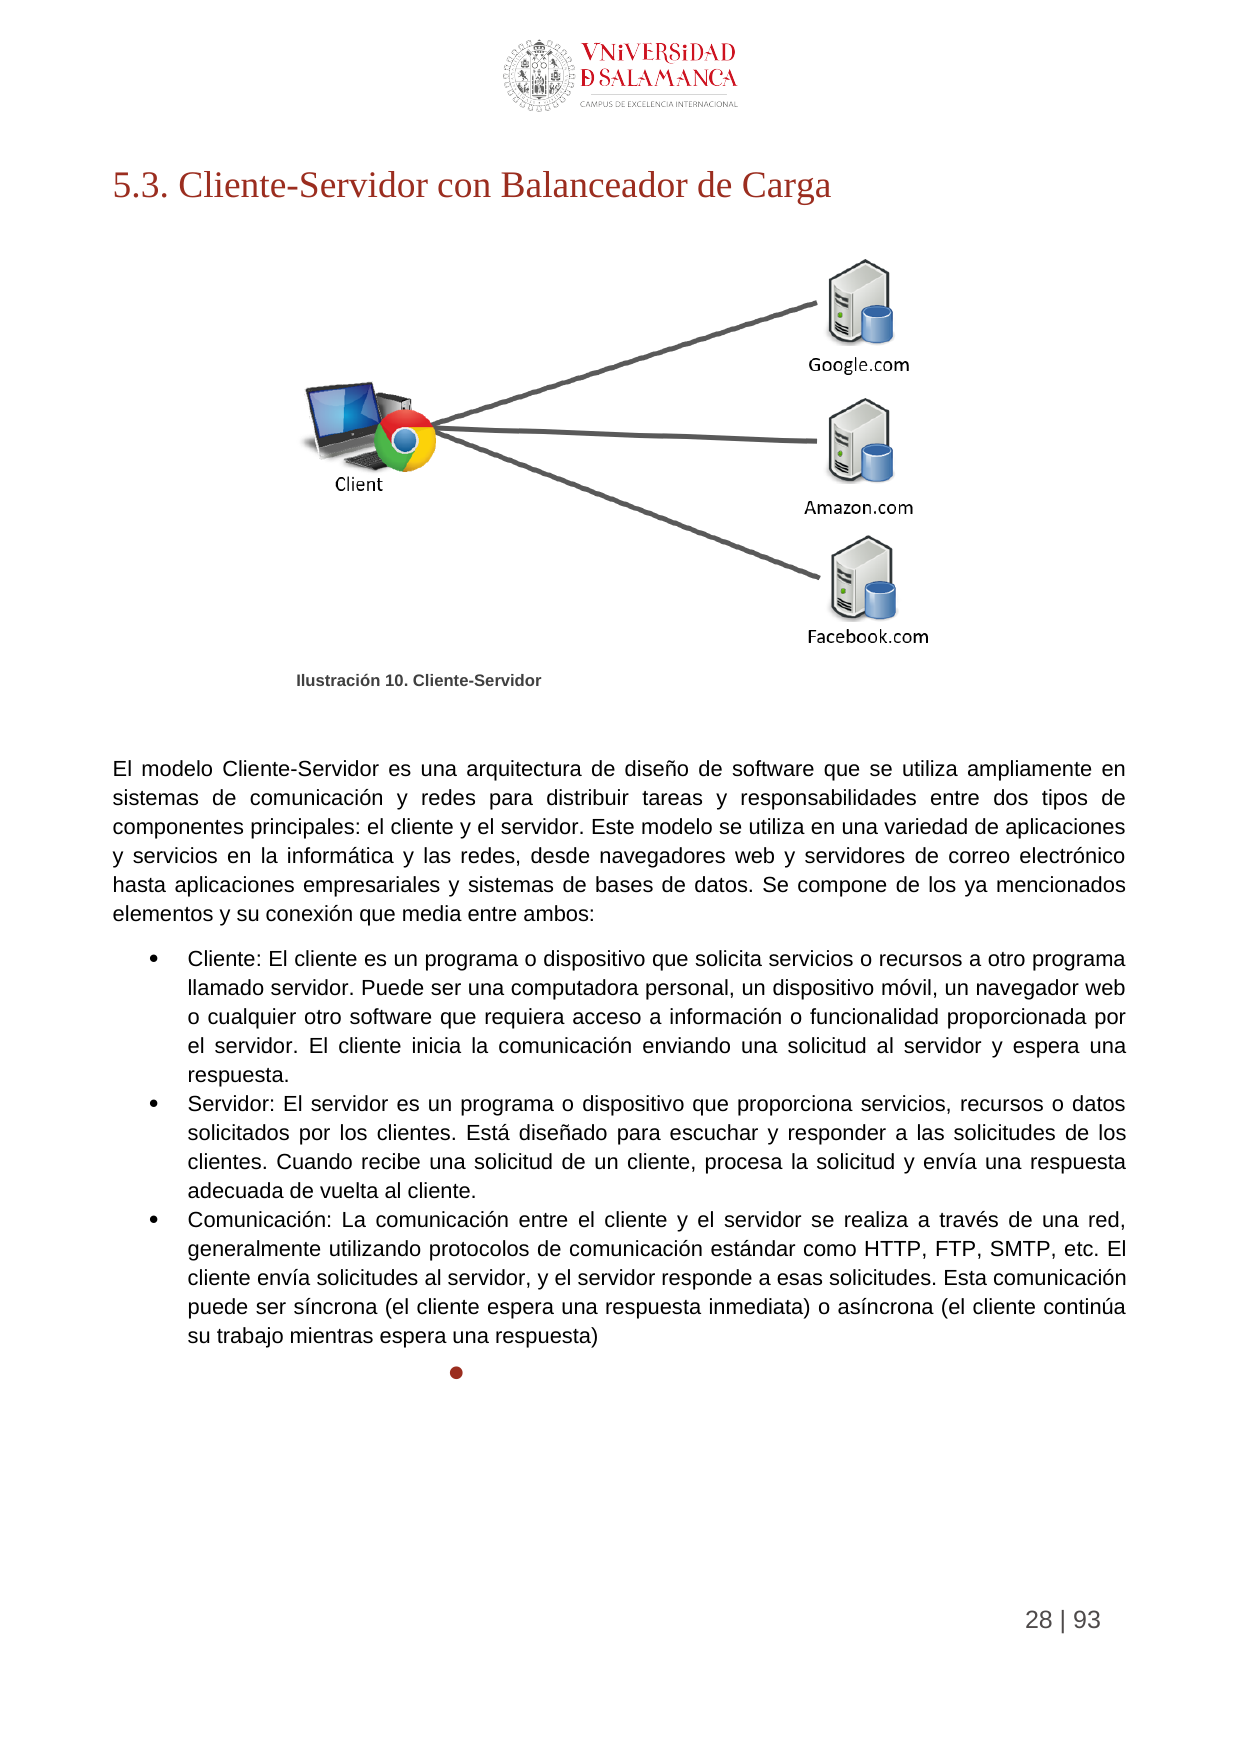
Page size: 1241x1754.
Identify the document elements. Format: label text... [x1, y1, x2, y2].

picture [499, 36, 742, 116]
picture [296, 259, 943, 661]
list Servidor: El servidor es un programa o dispositivo que proporciona servicios, recursos o datos solicitados por los clientes. Está diseñado para escuchar y responder a las solicitudes de los clientes. Cuando recibe una solicitud de un cliente, procesa la solicitud y envía una respuesta adecuada de vuelta al cliente. [150, 1091, 1128, 1203]
subtitle 5.3. Cliente-Servidor con Balanceador de Carga [112, 162, 1128, 206]
list Comunicación: La comunicación entre el cliente y el servidor se realiza a través de una red, generalmente utilizando protocolos de comunicación estándar como HTTP, FTP, SMTP, etc. El cliente envía solicitudes al servidor, y el servidor responde a esas solicitudes. Esta comunicación puede ser síncrona (el cliente espera una respuesta inmediata) o asíncrona (el cliente continúa su trabajo mientras espera una respuesta) [150, 1207, 1128, 1348]
list Cliente: El cliente es un programa o dispositivo que solicita servicios o recursos a otro programa llamado servidor. Puede ser una computadora personal, un dispositivo móvil, un navegador web o cualquier otro software que requiera acceso a información o funcionalidad proporcionada por el servidor. El cliente inicia la comunicación enviando una solicitud al servidor y espera una respuesta. [150, 946, 1128, 1087]
text El modelo Cliente-Servidor es una arquitectura de diseño de software que se utiliza ampliamente en sistemas de comunicación y redes para distribuir tareas y responsabilidades entre dos tipos de componentes principales: el cliente y el servidor. Este modelo se utiliza en una variedad de aplicaciones y servicios en la informática y las redes, desde navegadores web y servidores de correo electrónico hasta aplicaciones empresariales y sistemas de bases de datos. Se compone de los ya mencionados elementos y su conexión que media entre ambos: [112, 756, 1128, 926]
